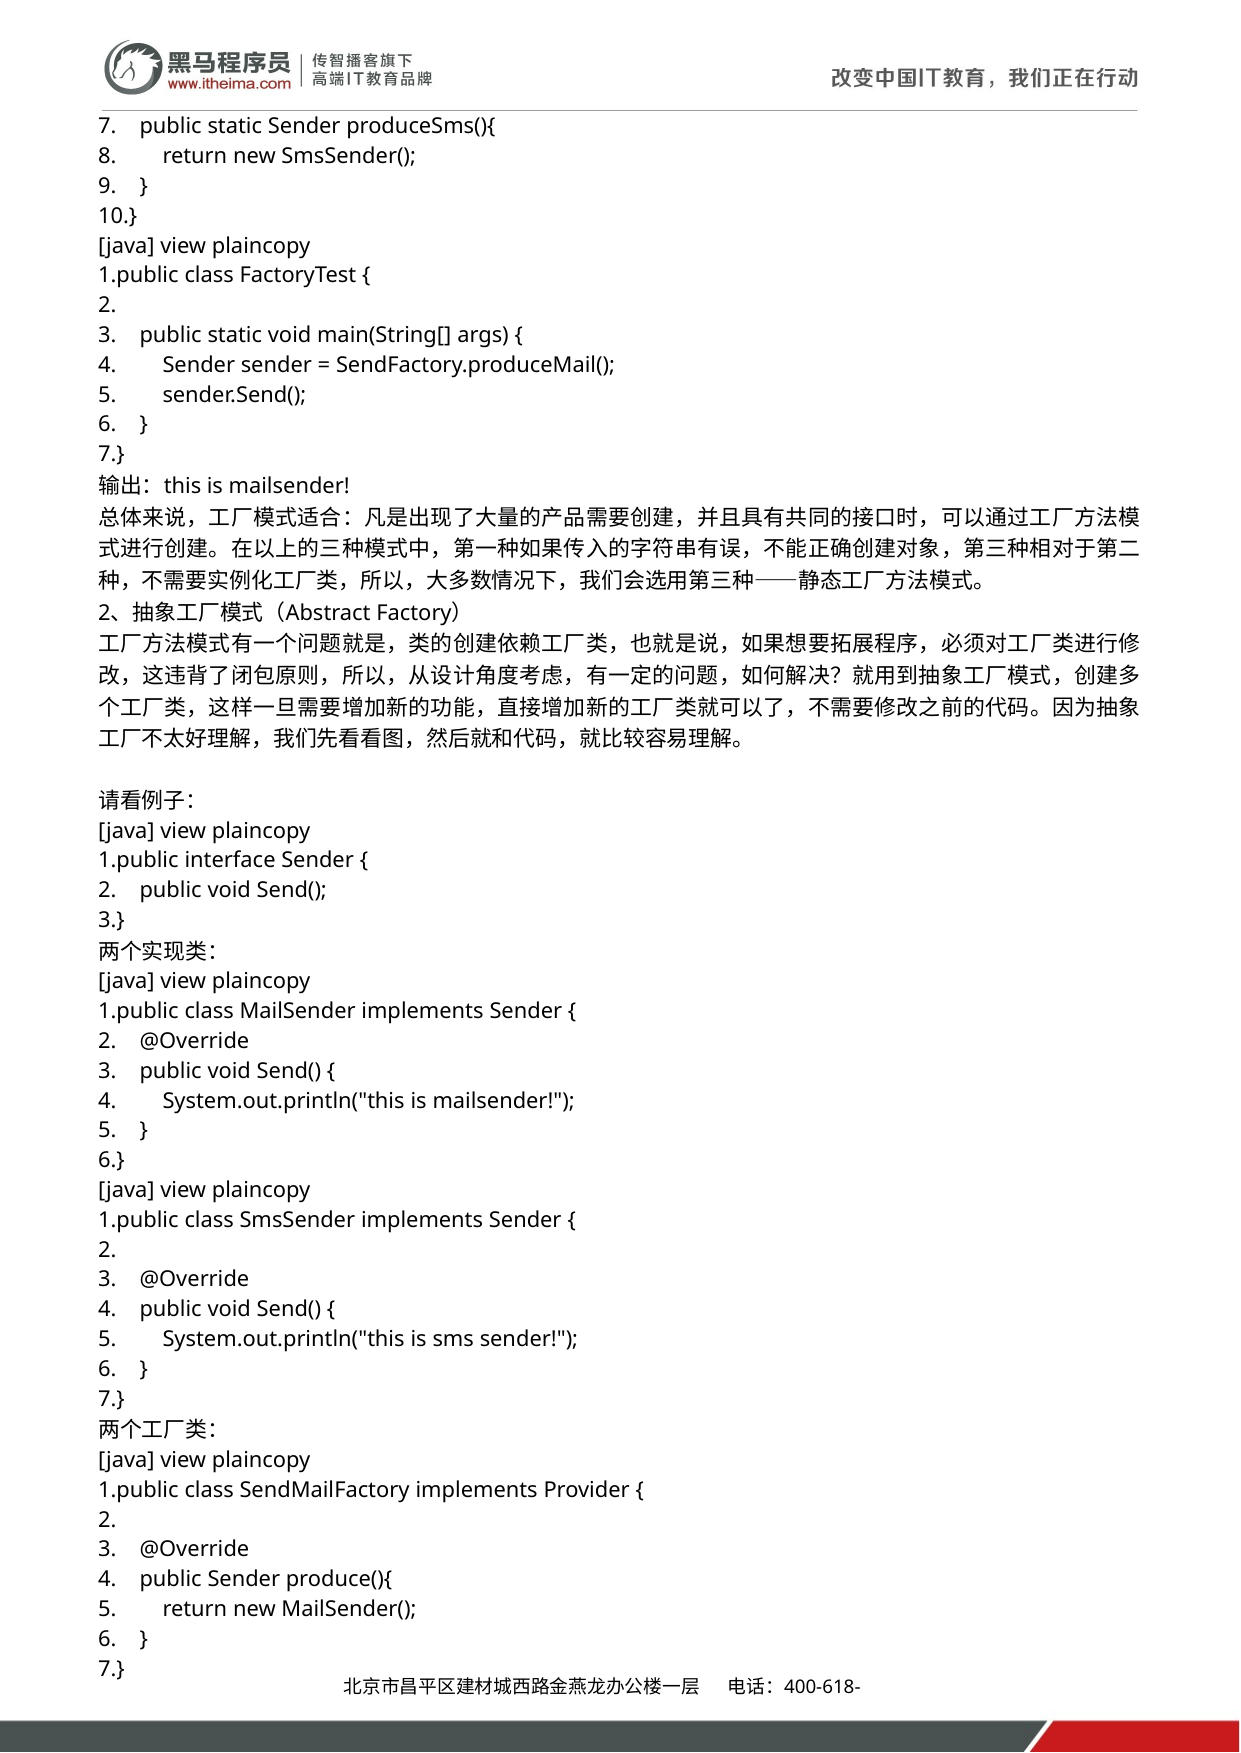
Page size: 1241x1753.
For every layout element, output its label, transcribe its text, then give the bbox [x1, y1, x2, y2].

text 工厂方法模式有一个问题就是，类的创建依赖工厂类，也就是说，如果想要拓展程序，必须对工厂类进行修改，这违背了闭包原则，所以，从设计角度考虑，有一定的问题，如何解决？就用到抽象工厂模式，创建多个工厂类，这样一旦需要增加新的功能，直接增加新的工厂类就可以了，不需要修改之前的代码。因为抽象工厂不太好理解，我们先看看图，然后就和代码，就比较容易理解。 [98, 626, 1142, 753]
text 2、抽象工厂模式（Abstract Factory） [98, 595, 1142, 626]
text 6. } [98, 408, 1142, 438]
picture [100, 38, 1140, 110]
text 3. public void Send() { [98, 1055, 1142, 1084]
text 10.} [98, 200, 1142, 229]
text 9. } [98, 170, 1142, 200]
text [java] view plaincopy [98, 1174, 1142, 1204]
text 7.} [98, 438, 1142, 468]
text 输出：this is mailsender! [98, 468, 1142, 500]
text 7.} [98, 1382, 1142, 1412]
text 6.} [98, 1144, 1142, 1174]
text 4. Sender sender = SendFactory.produceMail(); [98, 349, 1142, 378]
text [java] view plaincopy [98, 965, 1142, 995]
text 1.public class SendMailFactory implements Provider { [98, 1474, 1142, 1503]
text 5. } [98, 1114, 1142, 1144]
text [java] view plaincopy [98, 229, 1142, 259]
picture [0, 1710, 1240, 1752]
text 3.} [98, 904, 1142, 934]
text 2. [98, 289, 1142, 319]
text 3. @Override [98, 1533, 1142, 1563]
text 4. public void Send() { [98, 1293, 1142, 1323]
text 1.public interface Sender { [98, 844, 1142, 874]
text 3. public static void main(String[] args) { [98, 319, 1142, 349]
text 3. @Override [98, 1263, 1142, 1293]
text 1.public class SmsSender implements Sender { [98, 1204, 1142, 1233]
text 2. [98, 1503, 1142, 1533]
text 4. public Sender produce(){ [98, 1563, 1142, 1593]
text 5. return new MailSender(); [98, 1593, 1142, 1623]
text 7. public static Sender produceSms(){ [98, 110, 1142, 140]
text 4. System.out.println("this is mailsender!"); [98, 1084, 1142, 1114]
text 8. return new SmsSender(); [98, 140, 1142, 170]
text 6. } [98, 1623, 1142, 1652]
text 总体来说，工厂模式适合：凡是出现了大量的产品需要创建，并且具有共同的接口时，可以通过工厂方法模式进行创建。在以上的三种模式中，第一种如果传入的字符串有误，不能正确创建对象，第三种相对于第二种，不需要实例化工厂类，所以，大多数情况下，我们会选用第三种——静态工厂方法模式。 [98, 500, 1142, 595]
text 1.public class MailSender implements Sender { [98, 995, 1142, 1025]
text 6. } [98, 1353, 1142, 1382]
text 两个工厂类： [98, 1412, 1142, 1444]
text [java] view plaincopy [98, 1444, 1142, 1474]
text 5. System.out.println("this is sms sender!"); [98, 1323, 1142, 1353]
text 2. [98, 1233, 1142, 1263]
text 2. @Override [98, 1025, 1142, 1055]
text 两个实现类： [98, 934, 1142, 965]
text 5. sender.Send(); [98, 378, 1142, 408]
text 7.} [98, 1652, 1142, 1682]
text [java] view plaincopy [98, 814, 1142, 844]
text 请看例子： [98, 783, 1142, 814]
text 2. public void Send(); [98, 874, 1142, 904]
text 1.public class FactoryTest { [98, 259, 1142, 289]
